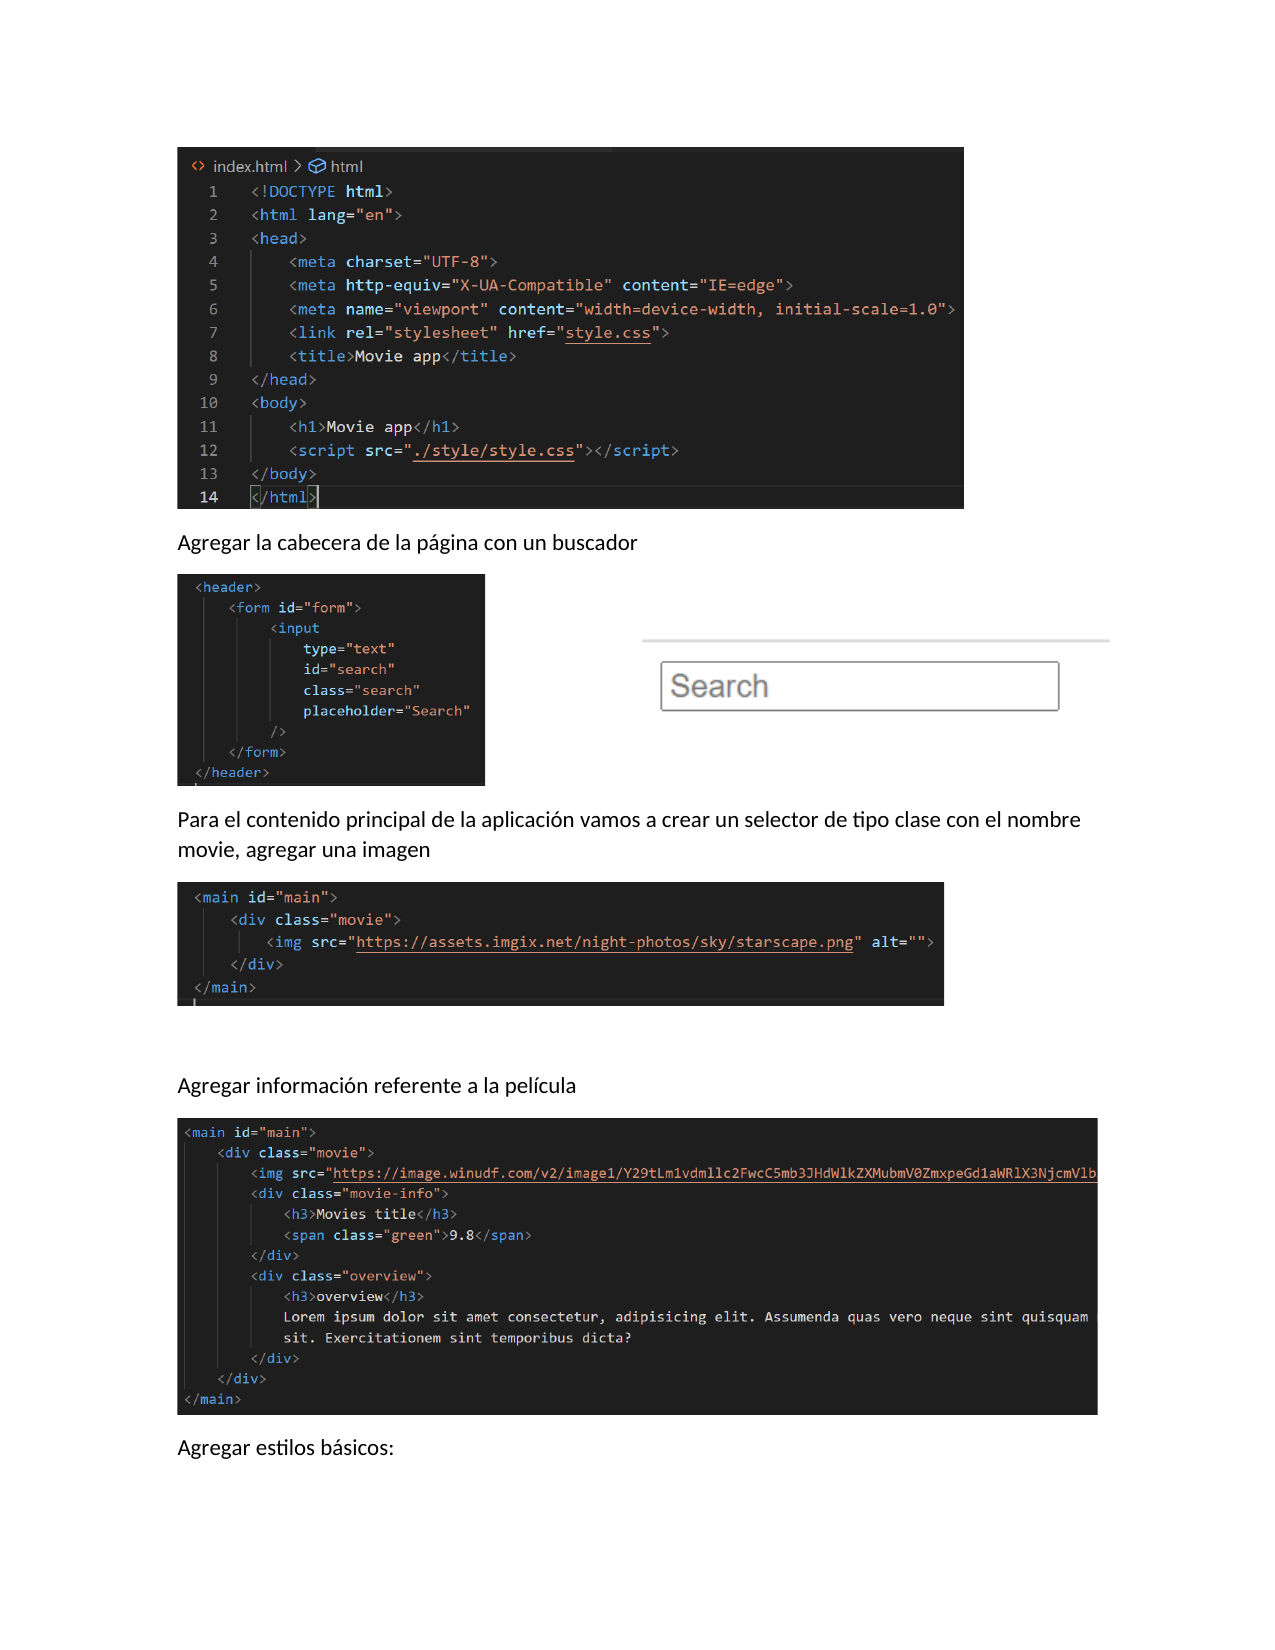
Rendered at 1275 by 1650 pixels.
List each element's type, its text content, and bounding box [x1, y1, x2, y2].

text Agregar información referente a la película [177, 1072, 1098, 1099]
text Agregar la cabecera de la página con un buscador [177, 528, 1098, 556]
picture [177, 1118, 1098, 1415]
picture [177, 882, 945, 1006]
picture [642, 638, 1110, 760]
picture [177, 574, 486, 786]
picture [177, 147, 964, 509]
text Agregar estilos básicos: [177, 1433, 1098, 1461]
text Para el contenido principal de la aplicación vamos a crear un selector de tipo clase con el nombre movie, agregar una imagen [177, 805, 1098, 863]
